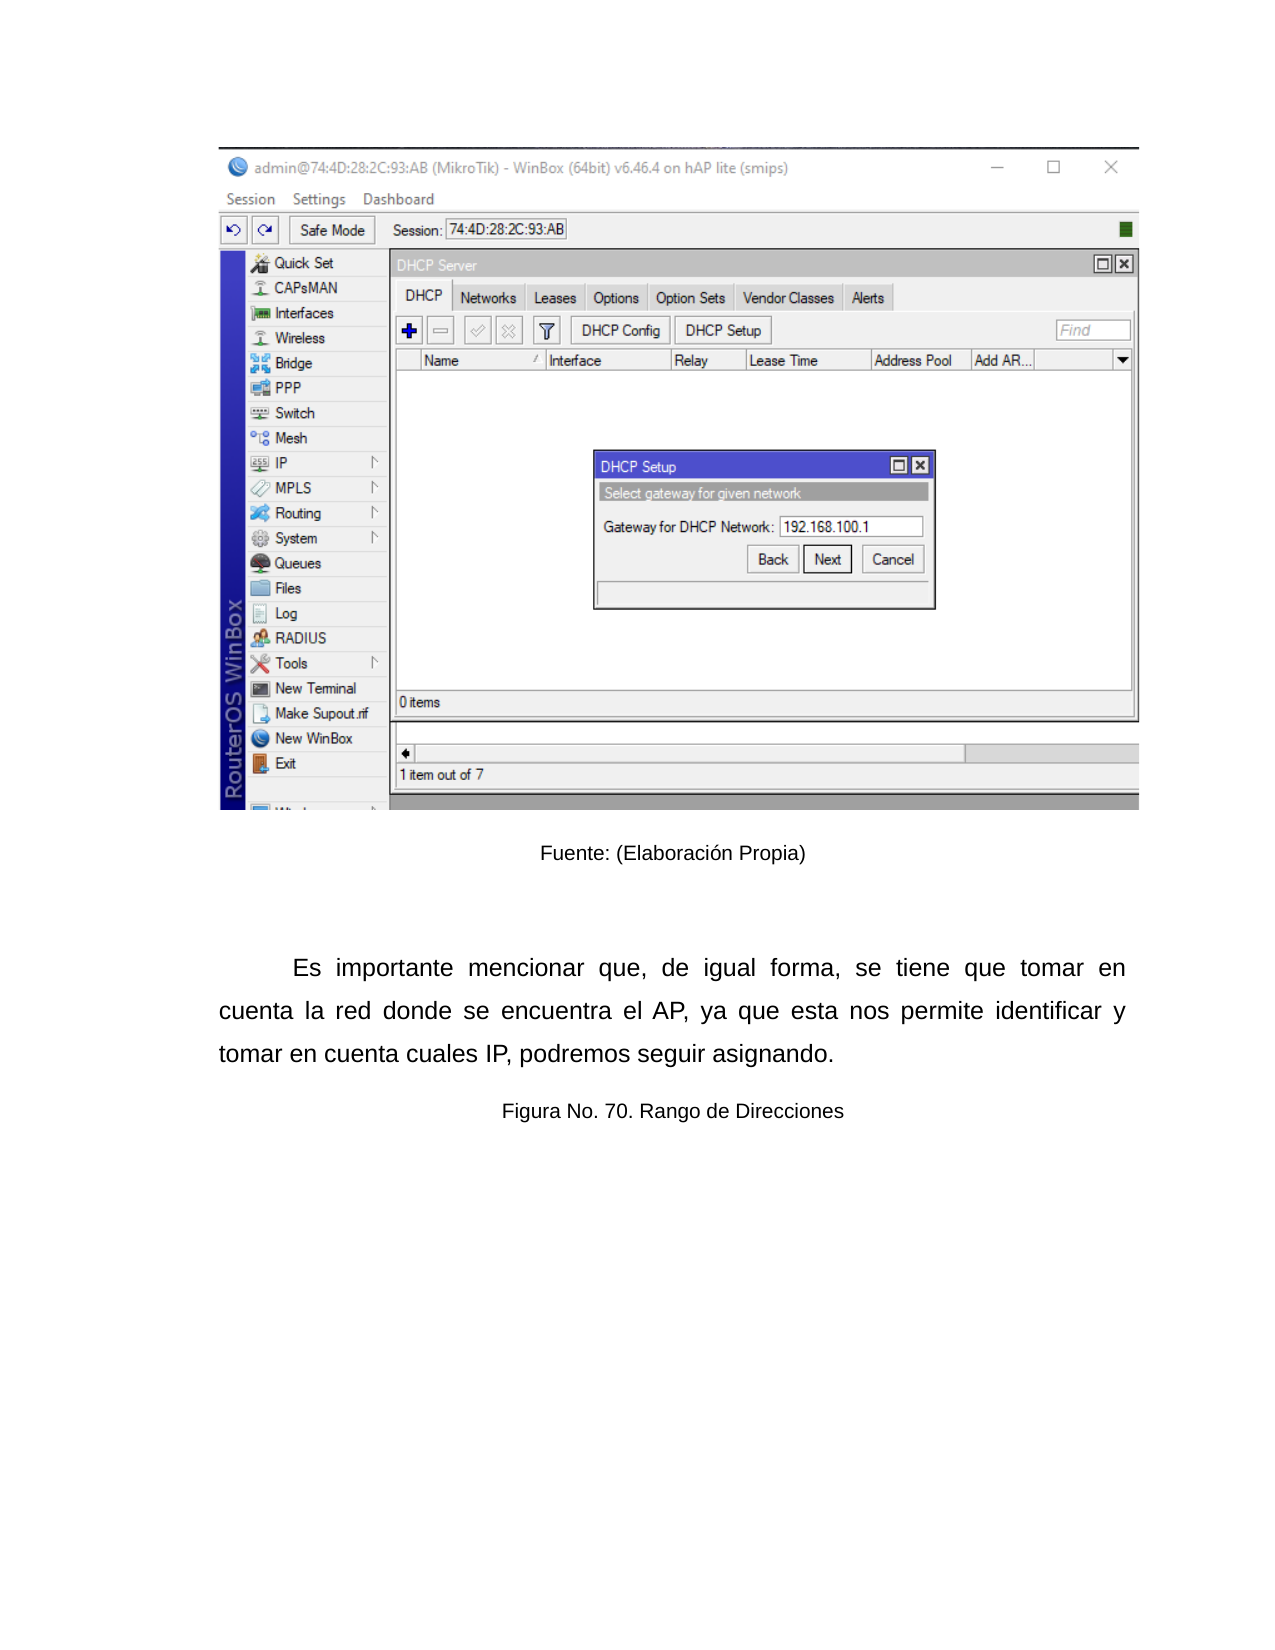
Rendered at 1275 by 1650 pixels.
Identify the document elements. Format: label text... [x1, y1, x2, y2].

text Es importante mencionar que, de igual forma, se tiene que tomar en cuenta la red donde se encuentra el AP, ya que esta nos permite identificar y tomar en cuenta cuales IP, podremos seguir asignando. [218, 953, 1127, 1068]
picture [218, 147, 1140, 810]
text Fuente: (Elaboración Propia) [218, 840, 1127, 864]
text Figura No. 70. Rango de Direcciones [218, 1099, 1127, 1123]
